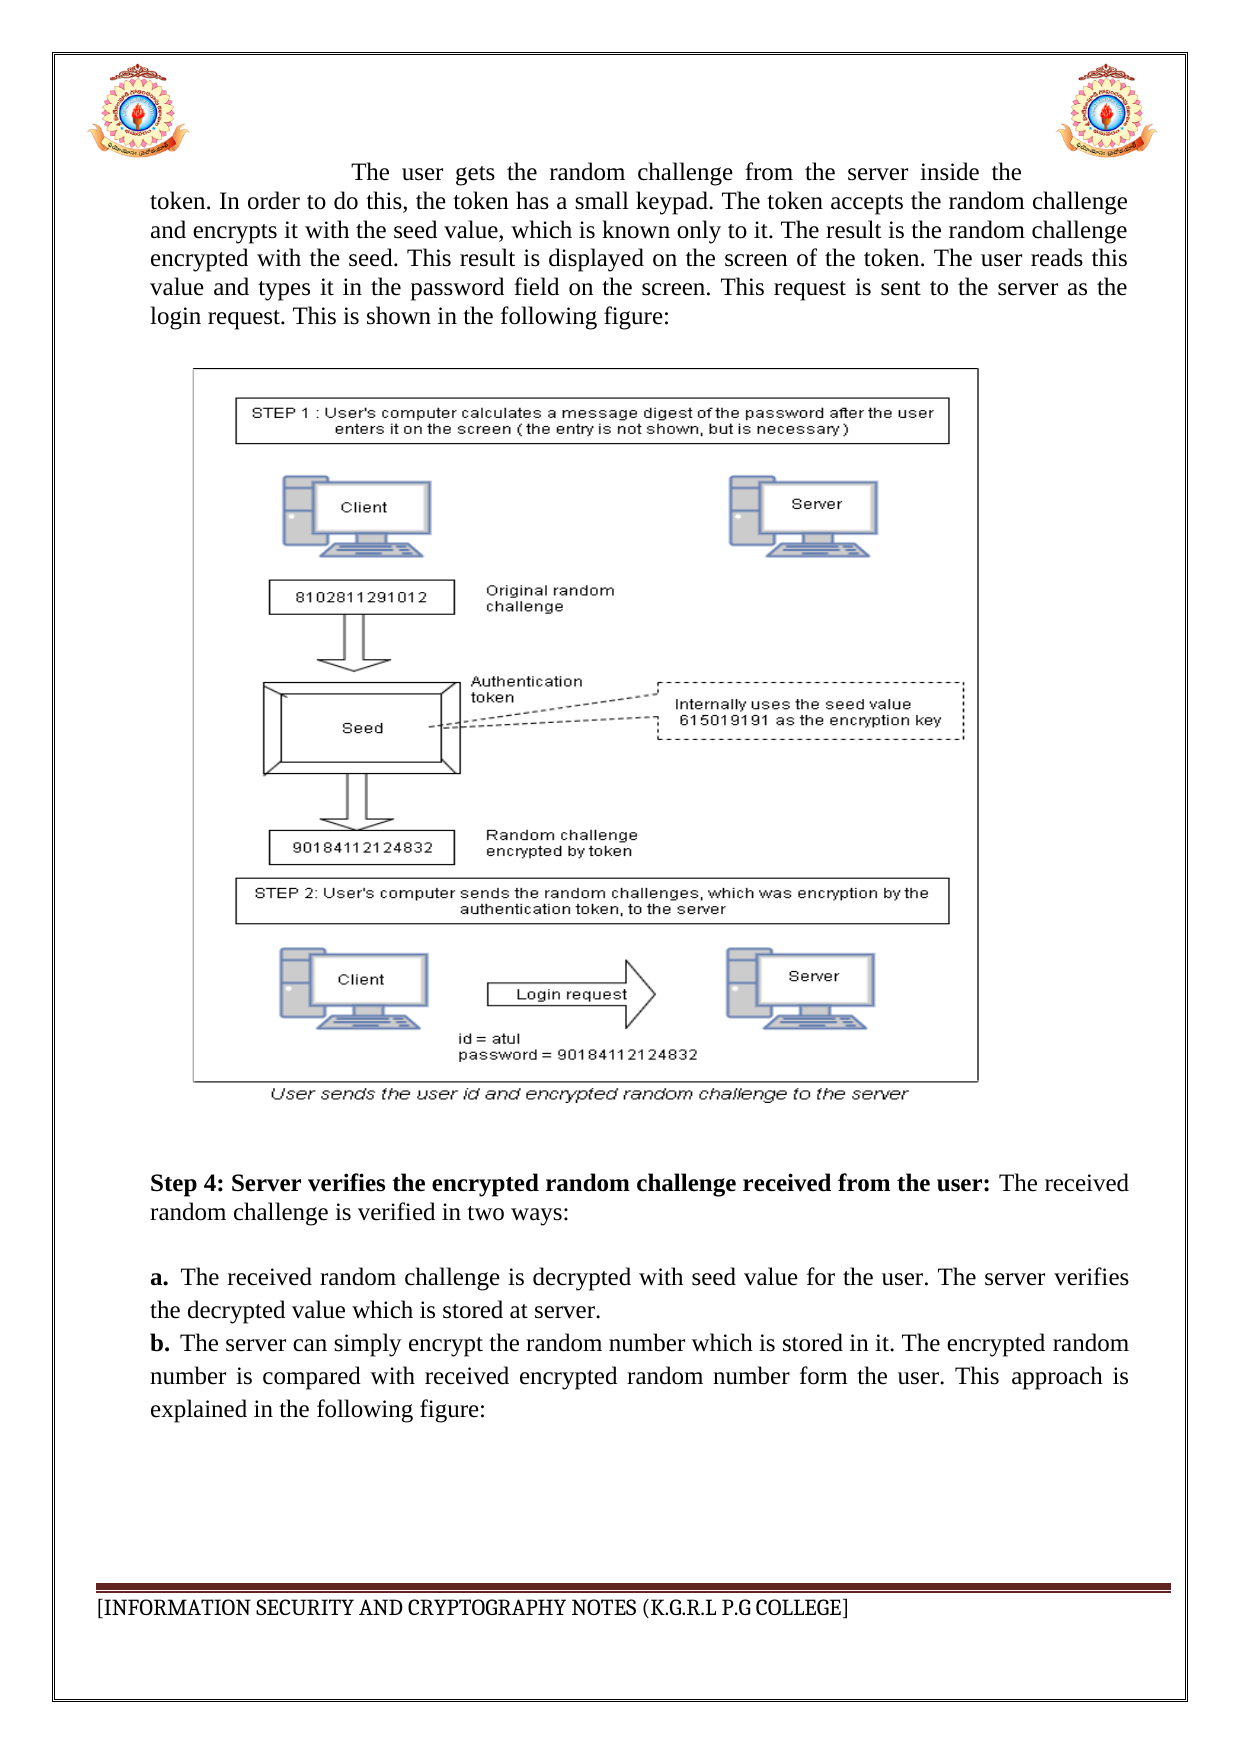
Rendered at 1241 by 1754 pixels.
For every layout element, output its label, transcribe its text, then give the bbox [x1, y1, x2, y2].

picture [192, 368, 979, 1103]
list The received random challenge is decrypted with seed value for the user. The server verifies the decrypted value which is stored at server. [150, 1262, 1129, 1324]
picture [1042, 62, 1172, 156]
text The user gets the random challenge from the server inside the token. In order to do this, the token has a small keypad. The token accepts the random challenge and encrypts it with the seed value, which is known only to it. The result is the random challenge encrypted with the seed. This result is displayed on the screen of the token. The user reads this value and types it in the password field on the screen. This request is sent to the server as the login request. This is shown in the following figure: [150, 157, 1129, 330]
picture [73, 62, 204, 156]
text Step 4: Server verifies the encrypted random challenge received from the user: The received random challenge is verified in two ways: [150, 1168, 1129, 1226]
list The server can simply encrypt the random number which is stored in it. The encrypted random number is compared with received encrypted random number form the user. This approach is explained in the following figure: [150, 1328, 1129, 1423]
